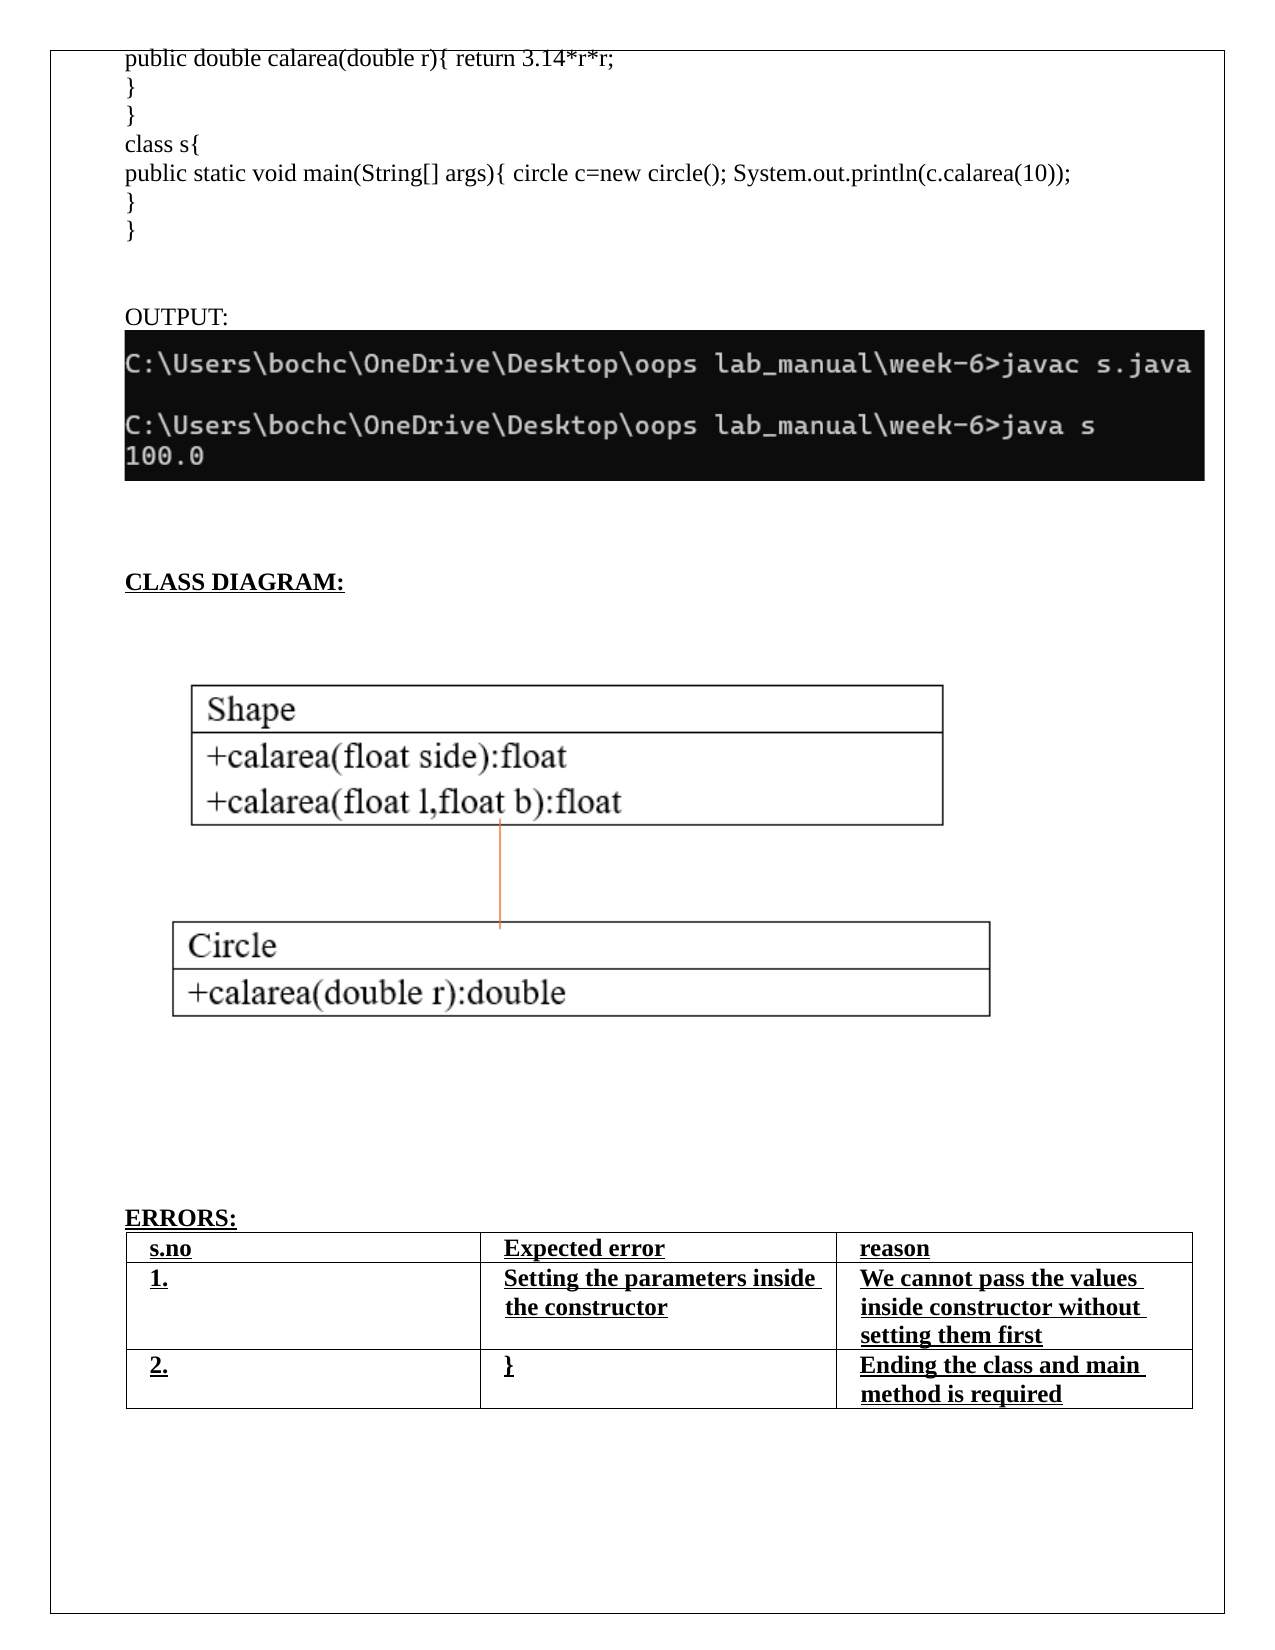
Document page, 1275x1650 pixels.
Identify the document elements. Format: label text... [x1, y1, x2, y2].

table_cell 1. [127, 1263, 480, 1349]
table_cell We cannot pass the values inside constructor without setting them first [837, 1263, 1192, 1349]
text } [124, 72, 1193, 101]
table_cell Setting the parameters inside the constructor [481, 1263, 836, 1349]
text } [124, 101, 1193, 129]
table_cell 2. [127, 1350, 480, 1408]
table_cell Ending the class and main method is required [837, 1350, 1192, 1408]
text public static void main(String[] args){ circle c=new circle(); System.out.println(c.calarea(10)); [124, 158, 1193, 187]
text OUTPUT: [124, 302, 1193, 330]
text } [124, 216, 1193, 244]
picture [124, 330, 1205, 481]
text } [124, 187, 1193, 216]
text public double calarea(double r){ return 3.14*r*r; [124, 51, 1193, 72]
table_header Expected error [481, 1233, 836, 1262]
text CLASS DIAGRAM: [124, 567, 1193, 595]
table_cell } [481, 1350, 836, 1408]
text ERRORS: [124, 1203, 1193, 1232]
table_header s.no [127, 1233, 480, 1262]
picture [124, 624, 1019, 1089]
table_header reason [837, 1233, 1192, 1262]
text class s{ [124, 129, 1193, 158]
